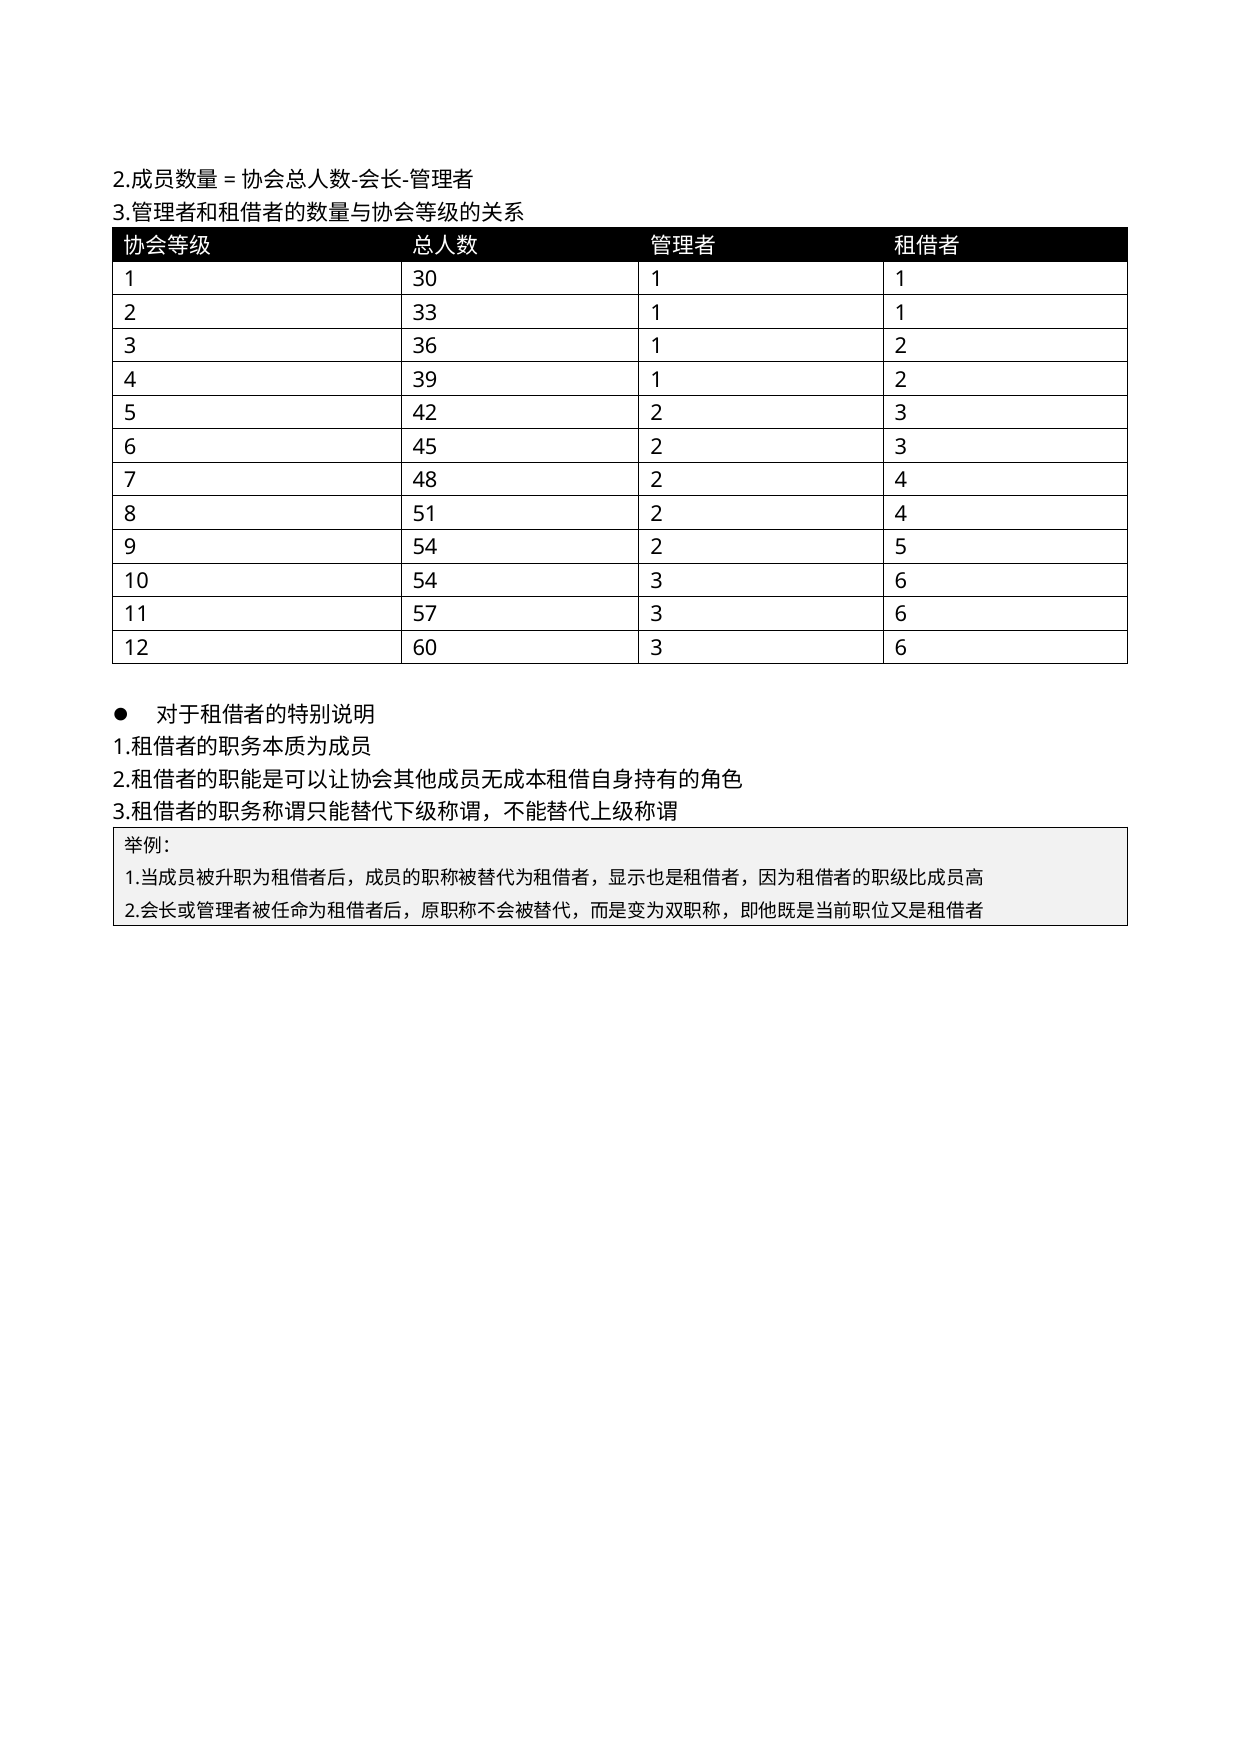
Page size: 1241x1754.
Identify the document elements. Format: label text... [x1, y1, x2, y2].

table_cell 3 [884, 396, 1127, 428]
table_cell 1 [639, 362, 883, 395]
text 3.管理者和租借者的数量与协会等级的关系 [112, 194, 1128, 227]
table_cell 11 [113, 597, 401, 629]
table_cell 4 [884, 463, 1127, 495]
table_header 总人数 [402, 228, 638, 261]
text 2.成员数量 = 协会总人数-会长-管理者 [112, 162, 1128, 194]
table_cell 6 [884, 564, 1127, 596]
table_cell 45 [402, 429, 638, 462]
table_cell 1 [884, 262, 1127, 294]
table_cell 2 [639, 496, 883, 529]
table_cell 51 [402, 496, 638, 529]
table_cell 39 [402, 362, 638, 395]
table_header 协会等级 [113, 228, 401, 261]
table_cell 1 [639, 295, 883, 328]
table_cell 2 [113, 295, 401, 328]
table_cell 57 [402, 597, 638, 629]
table_cell 54 [402, 564, 638, 596]
table_cell 48 [402, 463, 638, 495]
table_cell 3 [113, 329, 401, 361]
table_cell 1 [884, 295, 1127, 328]
table_cell 2 [639, 396, 883, 428]
table_cell 3 [639, 564, 883, 596]
table_cell 6 [113, 429, 401, 462]
text 2.租借者的职能是可以让协会其他成员无成本租借自身持有的角色 [112, 762, 1128, 794]
table_cell 1 [639, 329, 883, 361]
table_header 举例： 1.当成员被升职为租借者后，成员的职称被替代为租借者，显示也是租借者，因为租借者的职级比成员高 2.会长或管理者被任命为租借者后，原职称不会被替代，而是变为双职称，即他既是当前职位又是租借者 [114, 828, 1127, 925]
table_header 租借者 [884, 228, 1127, 261]
text 3.租借者的职务称谓只能替代下级称谓，不能替代上级称谓 [112, 794, 1128, 827]
table_cell 5 [113, 396, 401, 428]
table_cell 5 [884, 530, 1127, 562]
table_cell 2 [639, 429, 883, 462]
table_cell 10 [113, 564, 401, 596]
table_cell 6 [884, 631, 1127, 663]
table_cell 1 [639, 262, 883, 294]
table_cell 2 [639, 463, 883, 495]
table_cell 54 [402, 530, 638, 562]
table_cell 8 [113, 496, 401, 529]
table_cell 2 [639, 530, 883, 562]
table_cell 4 [113, 362, 401, 395]
table_cell 33 [402, 295, 638, 328]
table_header 管理者 [639, 228, 883, 261]
table_cell 1 [113, 262, 401, 294]
list 对于租借者的特别说明 [112, 697, 1128, 729]
table_cell 36 [402, 329, 638, 361]
table_cell 3 [639, 597, 883, 629]
table_cell 3 [884, 429, 1127, 462]
text 1.租借者的职务本质为成员 [112, 729, 1128, 762]
table_cell 3 [639, 631, 883, 663]
table_cell 42 [402, 396, 638, 428]
table_cell 9 [113, 530, 401, 562]
table_cell 12 [113, 631, 401, 663]
table_cell 4 [884, 496, 1127, 529]
table_cell 2 [884, 362, 1127, 395]
table_cell 6 [884, 597, 1127, 629]
table_cell 2 [884, 329, 1127, 361]
table_cell 60 [402, 631, 638, 663]
table_cell 30 [402, 262, 638, 294]
table_cell 7 [113, 463, 401, 495]
